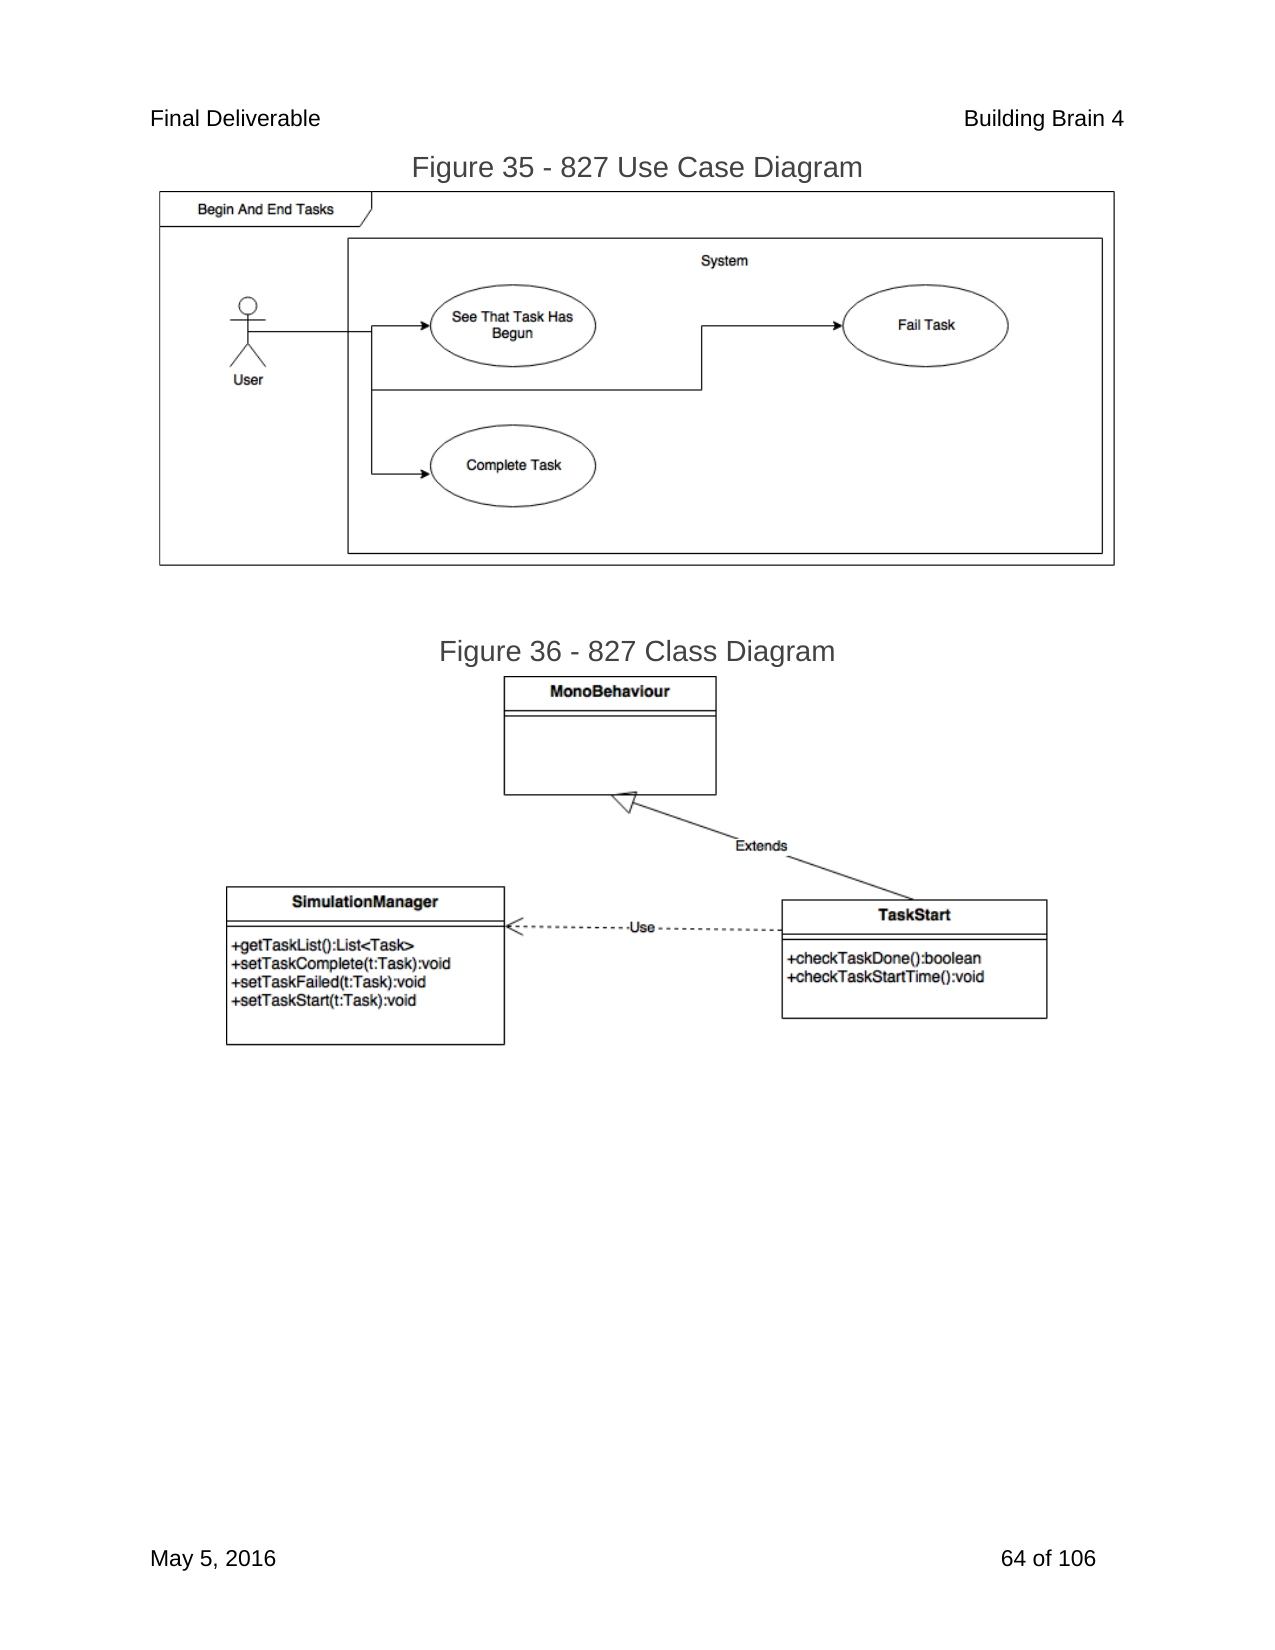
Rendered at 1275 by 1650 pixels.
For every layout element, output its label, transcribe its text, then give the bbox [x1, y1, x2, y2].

picture [226, 676, 1049, 1052]
picture [159, 191, 1116, 567]
subtitle Figure 35 - 827 Use Case Diagram [150, 150, 1125, 183]
subtitle Figure 36 - 827 Class Diagram [150, 634, 1125, 668]
